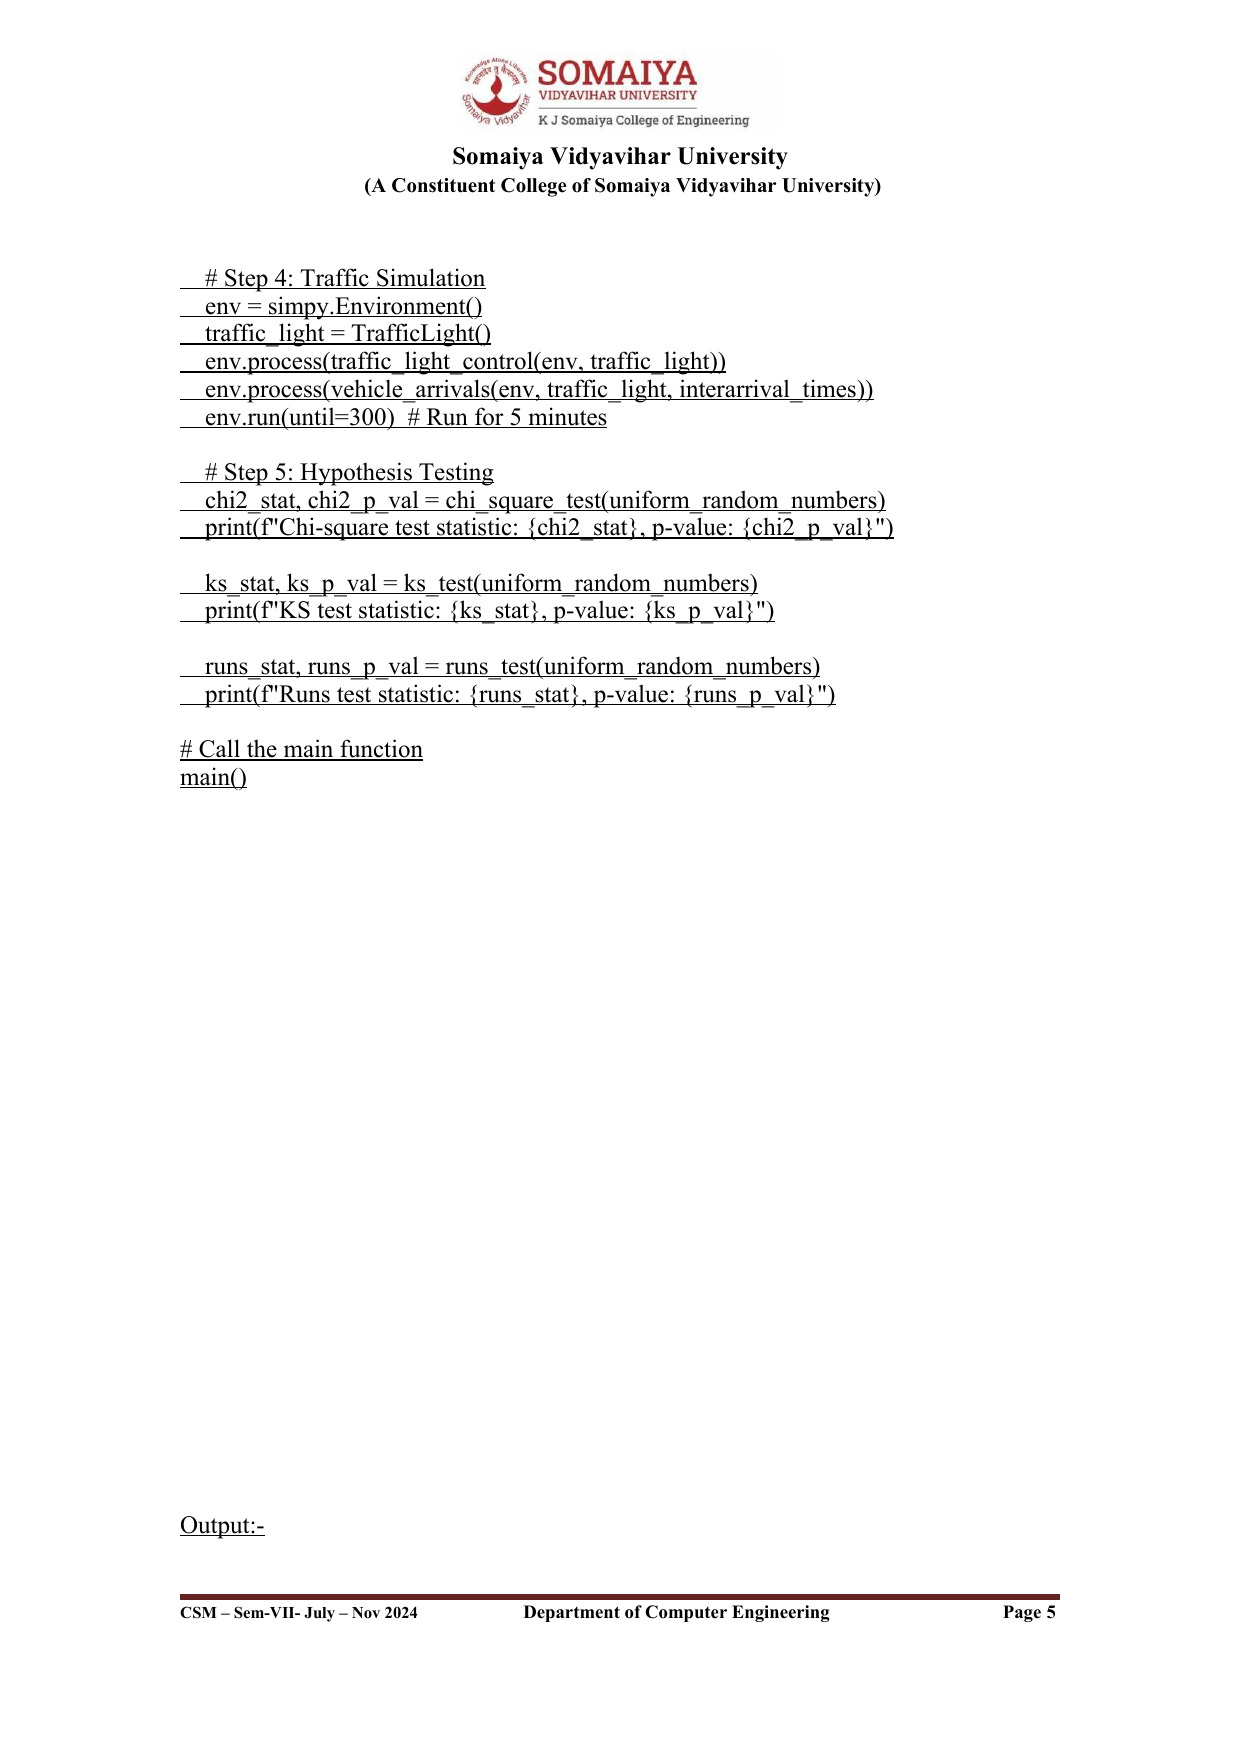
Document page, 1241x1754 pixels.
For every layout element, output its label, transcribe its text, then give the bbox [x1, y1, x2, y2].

text Output:- [180, 1511, 1060, 1539]
text env.run(until=300) # Run for 5 minutes [180, 403, 1060, 430]
text # Step 5: Hypothesis Testing [180, 458, 1060, 486]
text chi2_stat, chi2_p_val = chi_square_test(uniform_random_numbers) [180, 486, 1060, 513]
text env.process(vehicle_arrivals(env, traffic_light, interarrival_times)) [180, 375, 1060, 403]
picture [460, 51, 780, 133]
text # Step 4: Traffic Simulation [180, 264, 1060, 292]
text # Call the main function [180, 735, 1060, 763]
text runs_stat, runs_p_val = runs_test(uniform_random_numbers) [180, 652, 1060, 680]
text print(f"KS test statistic: {ks_stat}, p-value: {ks_p_val}") [180, 597, 1060, 624]
text traffic_light = TrafficLight() [180, 319, 1060, 347]
text env = simpy.Environment() [180, 292, 1060, 319]
text main() [180, 763, 1060, 791]
text print(f"Runs test statistic: {runs_stat}, p-value: {runs_p_val}") [180, 680, 1060, 707]
text ks_stat, ks_p_val = ks_test(uniform_random_numbers) [180, 569, 1060, 597]
text env.process(traffic_light_control(env, traffic_light)) [180, 347, 1060, 375]
text print(f"Chi-square test statistic: {chi2_stat}, p-value: {chi2_p_val}") [180, 513, 1060, 541]
